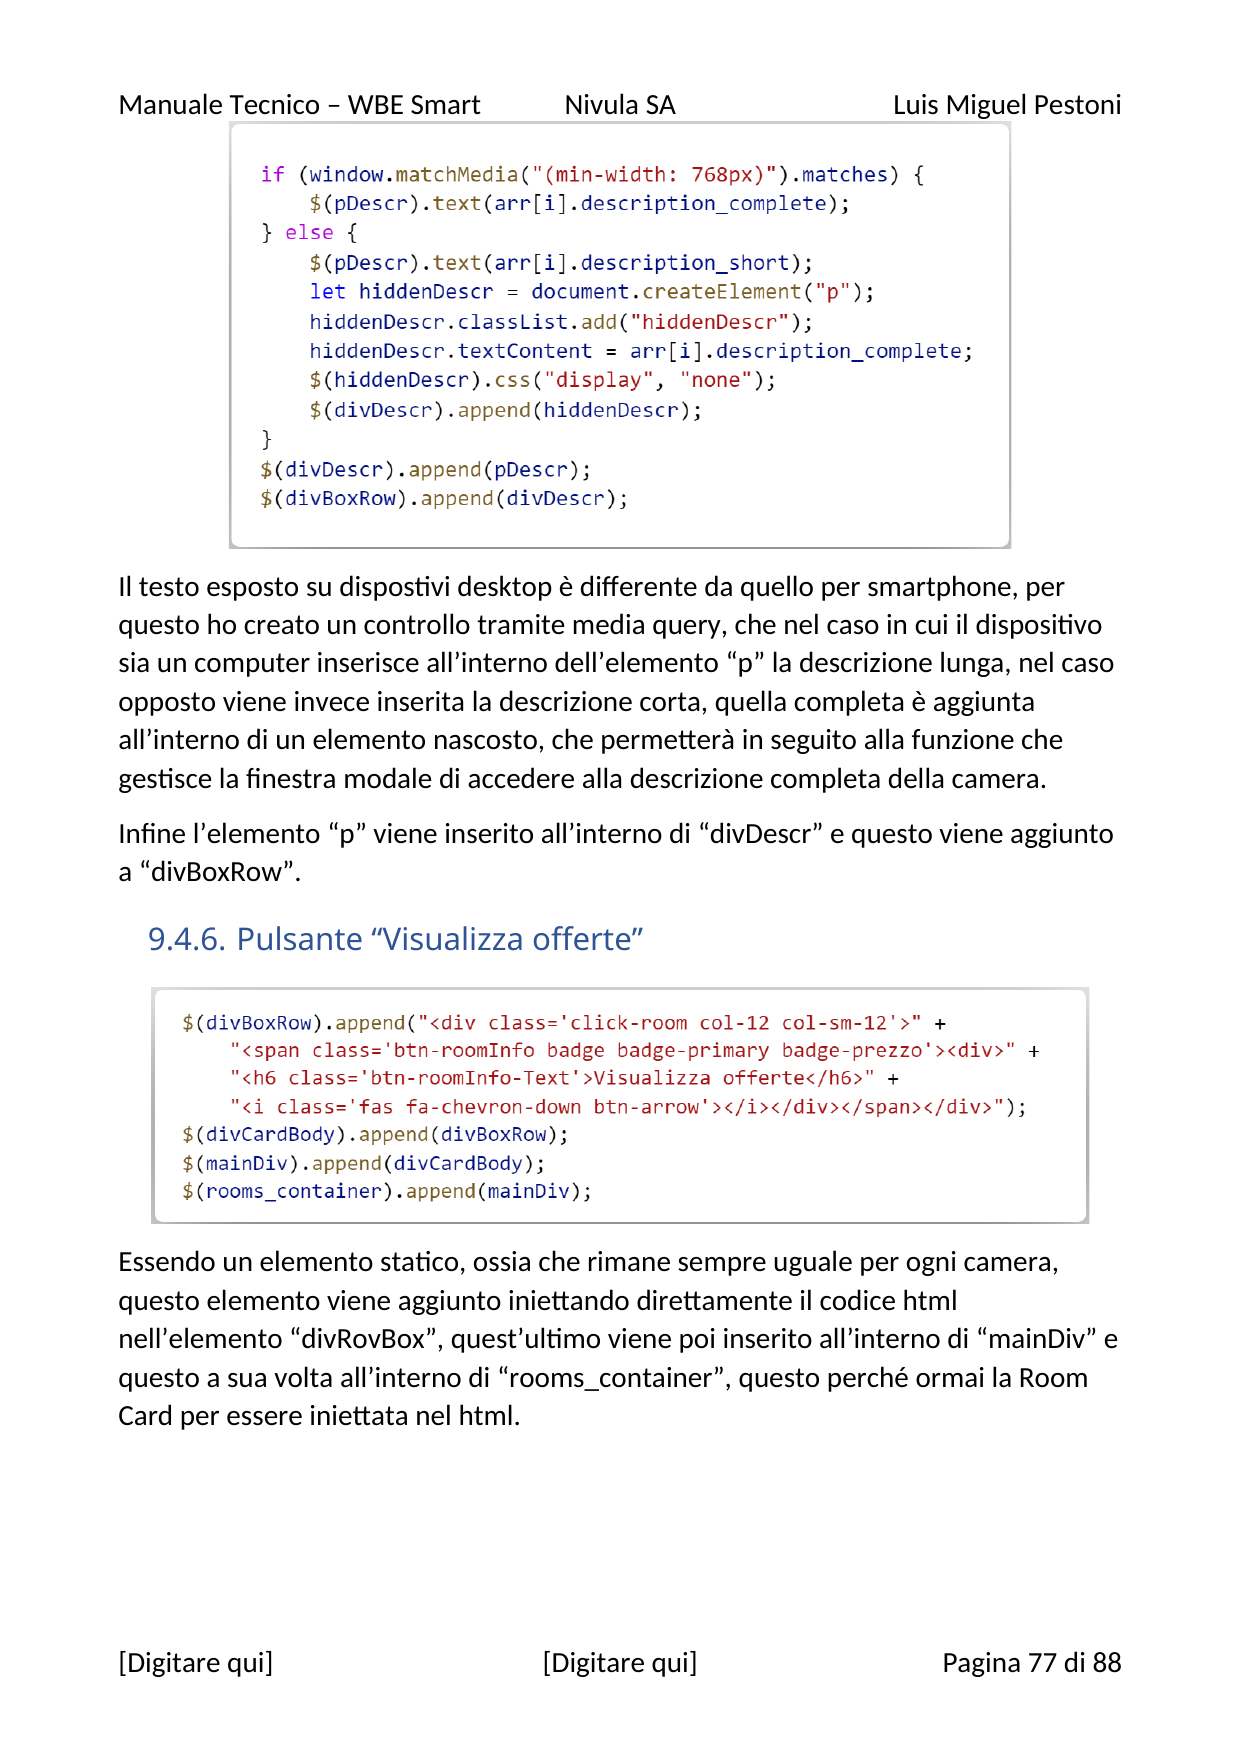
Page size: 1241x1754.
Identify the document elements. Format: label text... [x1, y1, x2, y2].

text Essendo un elemento statico, ossia che rimane sempre uguale per ogni camera, questo elemento viene aggiunto iniettando direttamente il codice html nell’elemento “divRovBox”, quest’ultimo viene poi inserito all’interno di “mainDiv” e questo a sua volta all’interno di “rooms_container”, questo perché ormai la Room Card per essere iniettata nel html. [118, 1243, 1122, 1433]
picture [151, 987, 1090, 1224]
text Infine l’elemento “p” viene inserito all’interno di “divDescr” e questo viene aggiunto a “divBoxRow”. [118, 815, 1122, 889]
picture [228, 121, 1012, 549]
text Il testo esposto su dispostivi desktop è differente da quello per smartphone, per questo ho creato un controllo tramite media query, che nel caso in cui il dispositivo sia un computer inserisce all’interno dell’elemento “p” la descrizione lunga, nel caso opposto viene invece inserita la descrizione corta, quella completa è aggiunta all’interno di un elemento nascosto, che permetterà in seguito alla funzione che gestisce la finestra modale di accedere alla descrizione completa della camera. [118, 568, 1122, 796]
subtitle Pulsante “Visualizza offerte” [148, 917, 1122, 959]
